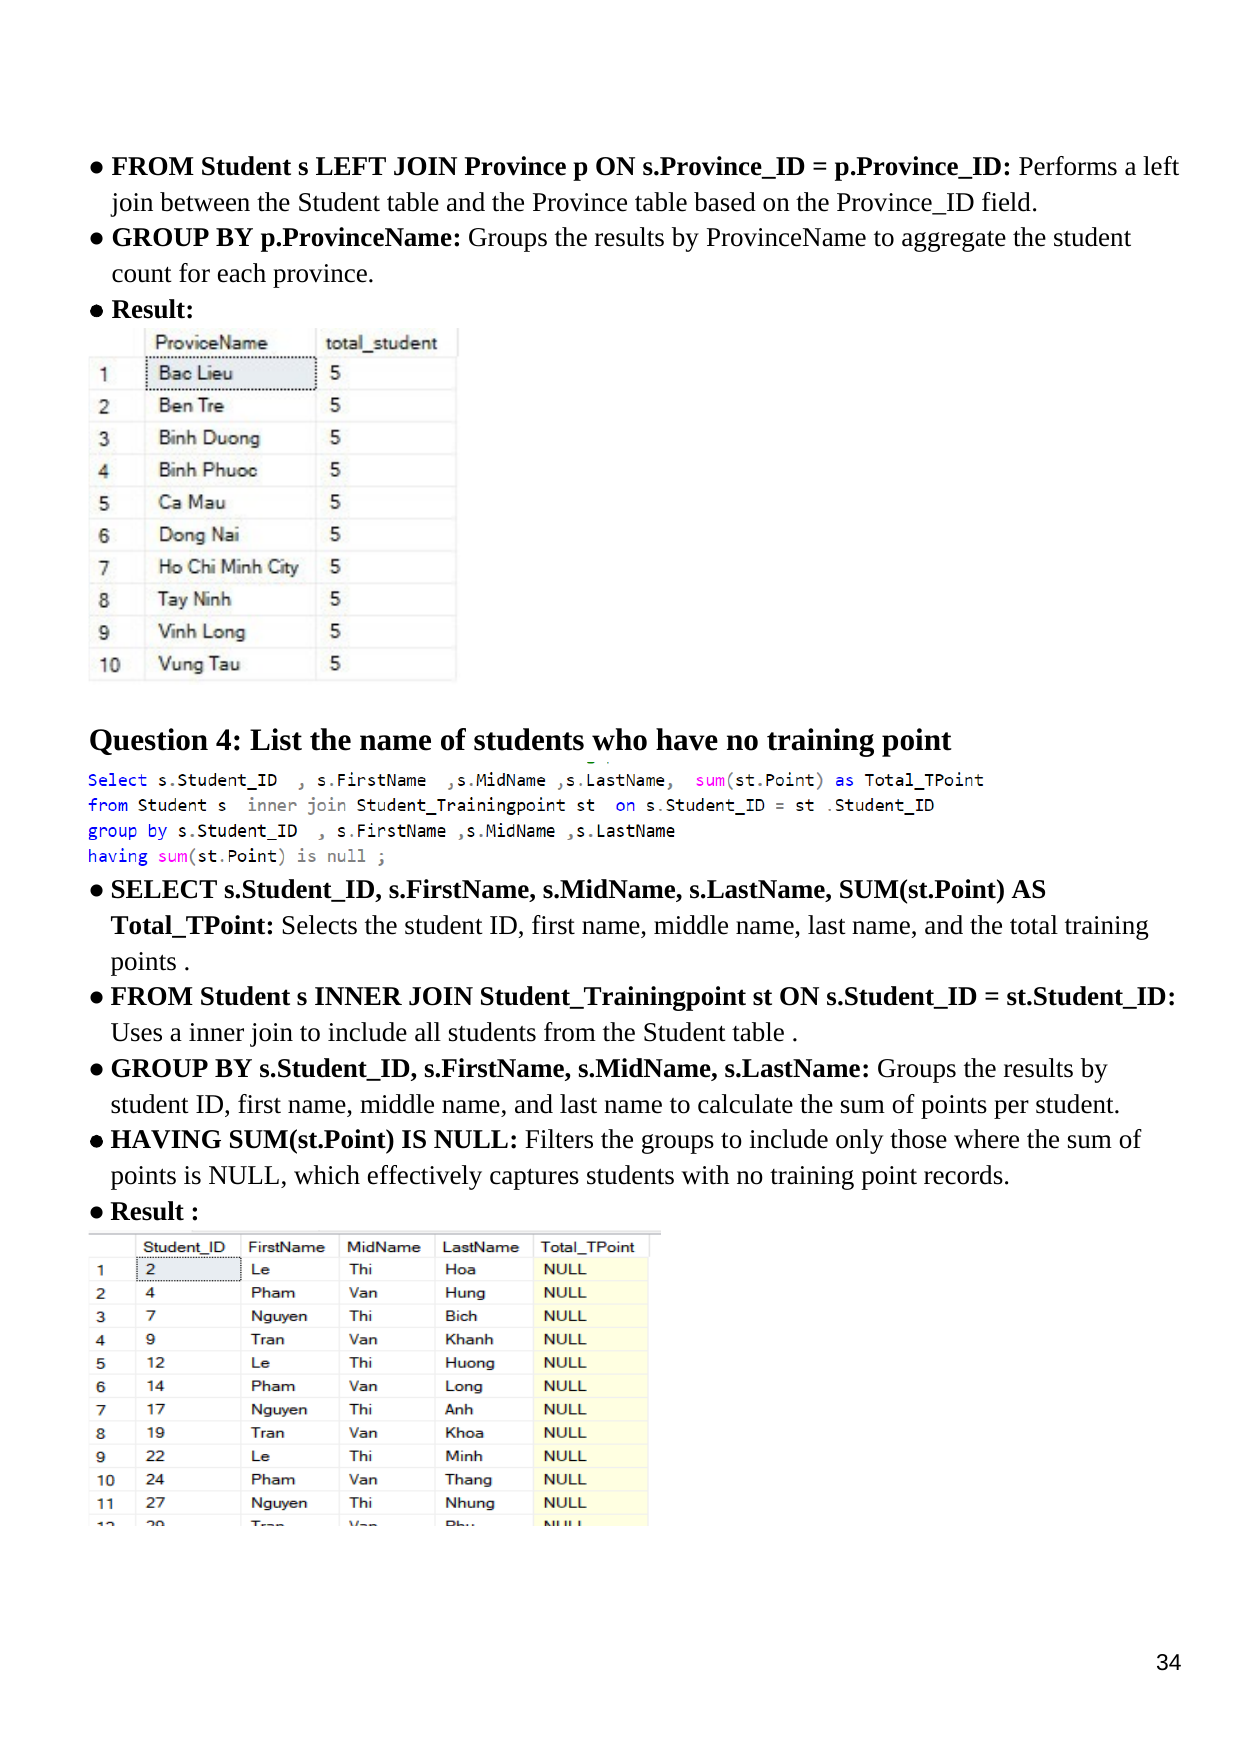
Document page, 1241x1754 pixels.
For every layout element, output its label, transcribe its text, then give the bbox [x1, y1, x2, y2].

list Result: [88, 293, 1181, 324]
picture [88, 762, 1046, 870]
picture [88, 1230, 661, 1526]
list FROM Student s LEFT JOIN Province p ON s.Province_ID = p.Province_ID: Performs a left join between the Student table and the Province table based on the Province_ID field. [88, 150, 1181, 217]
text Question 4: List the name of students who have no training point [88, 722, 1181, 757]
list HAVING SUM(st.Point) IS NULL: Filters the groups to include only those where the sum of points is NULL, which effectively captures students with no training point records. [88, 1123, 1181, 1190]
list Result : [88, 1195, 1181, 1226]
list GROUP BY s.Student_ID, s.FirstName, s.MidName, s.LastName: Groups the results by student ID, first name, middle name, and last name to calculate the sum of points per student. [88, 1052, 1181, 1119]
list FROM Student s INNER JOIN Student_Trainingpoint st ON s.Student_ID = st.Student_ID: Uses a inner join to include all students from the Student table . [88, 981, 1181, 1047]
list SELECT s.Student_ID, s.FirstName, s.MidName, s.LastName, SUM(st.Point) AS Total_TPoint: Selects the student ID, first name, middle name, last name, and the total training points . [88, 873, 1181, 976]
list GROUP BY p.ProvinceName: Groups the results by ProvinceName to aggregate the student count for each province. [88, 221, 1181, 288]
picture [88, 328, 461, 685]
